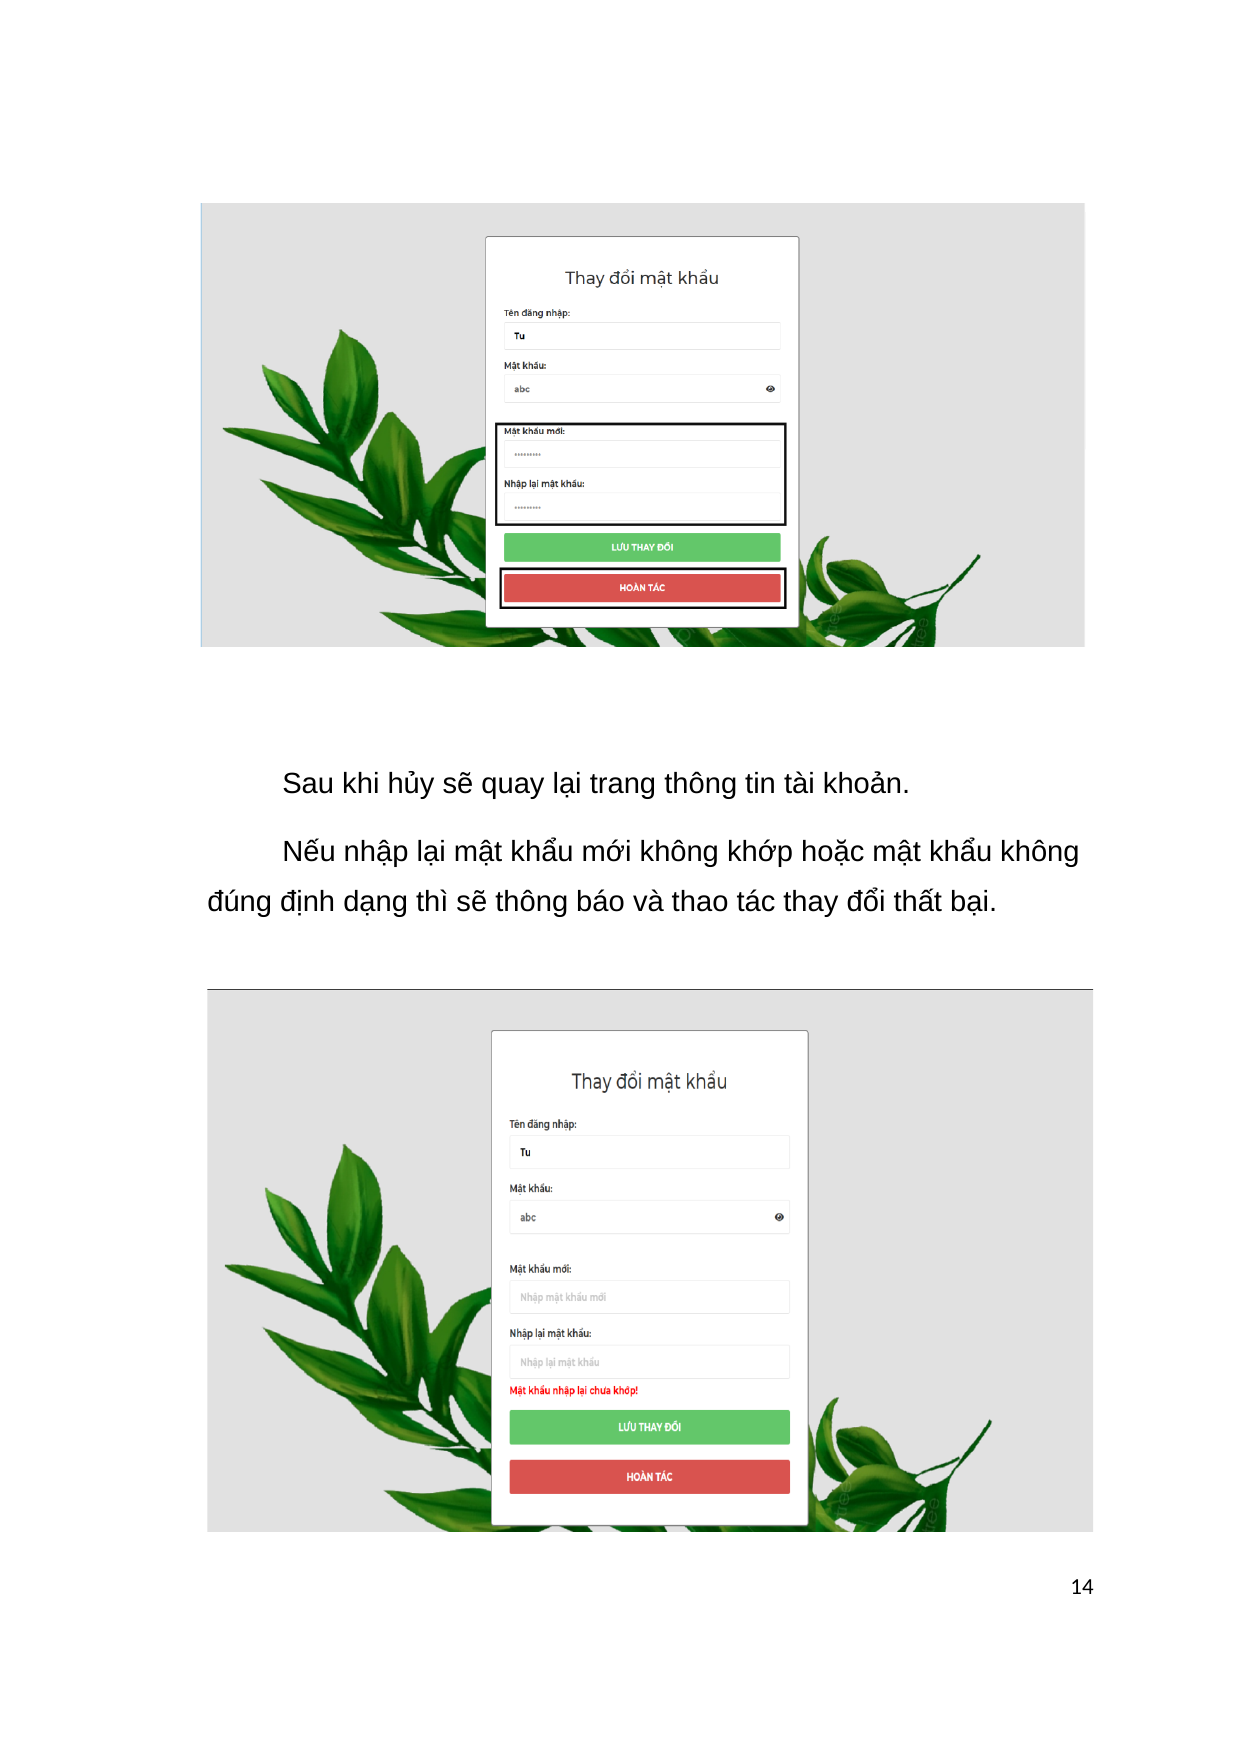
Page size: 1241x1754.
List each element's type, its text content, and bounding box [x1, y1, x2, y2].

picture [205, 989, 1093, 1530]
text Nếu nhập lại mật khẩu mới không khớp hoặc mật khẩu không đúng định dạng thì sẽ thông báo và thao tác thay đổi thất bại. [207, 833, 1093, 917]
text Sau khi hủy sẽ quay lại trang thông tin tài khoản. [207, 767, 1093, 800]
picture [200, 203, 1084, 647]
